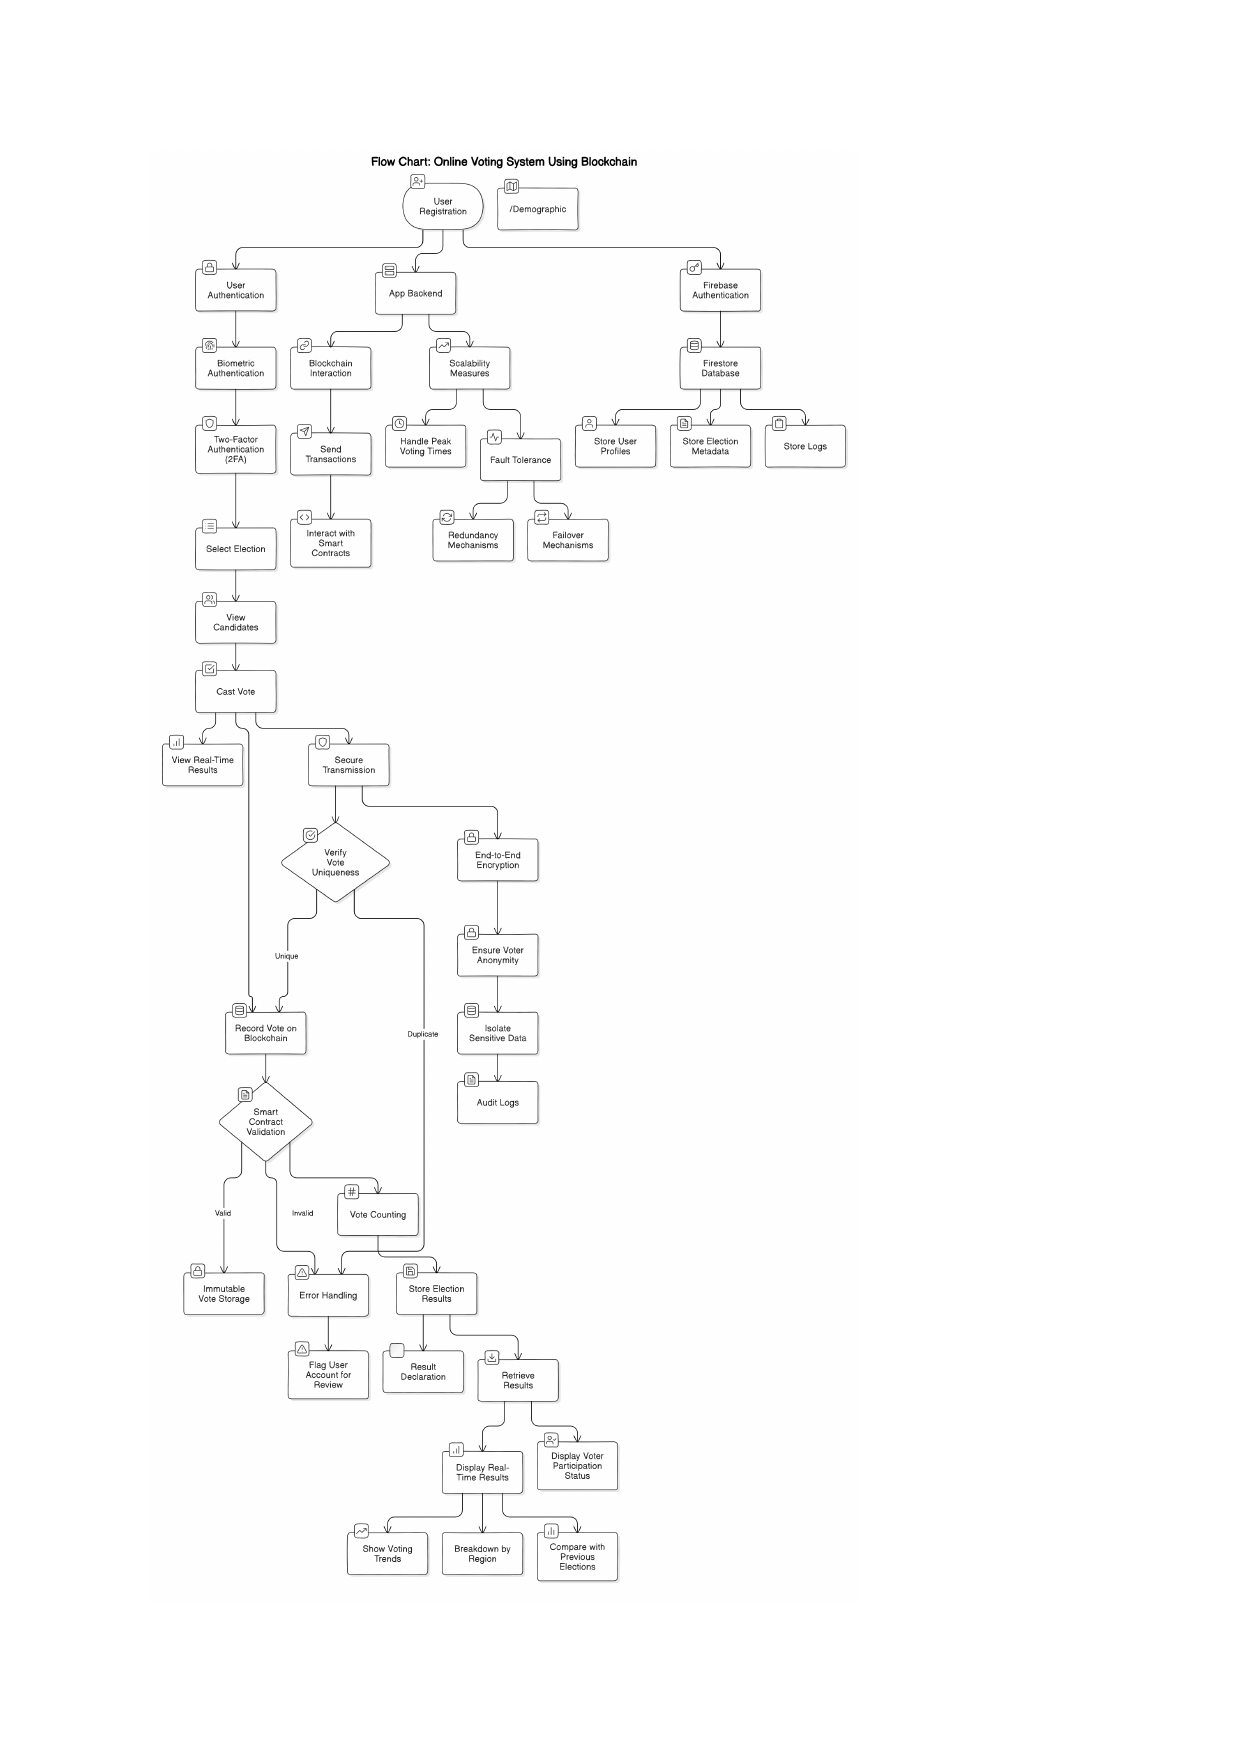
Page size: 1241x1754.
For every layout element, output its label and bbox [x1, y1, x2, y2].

picture [150, 150, 862, 1604]
